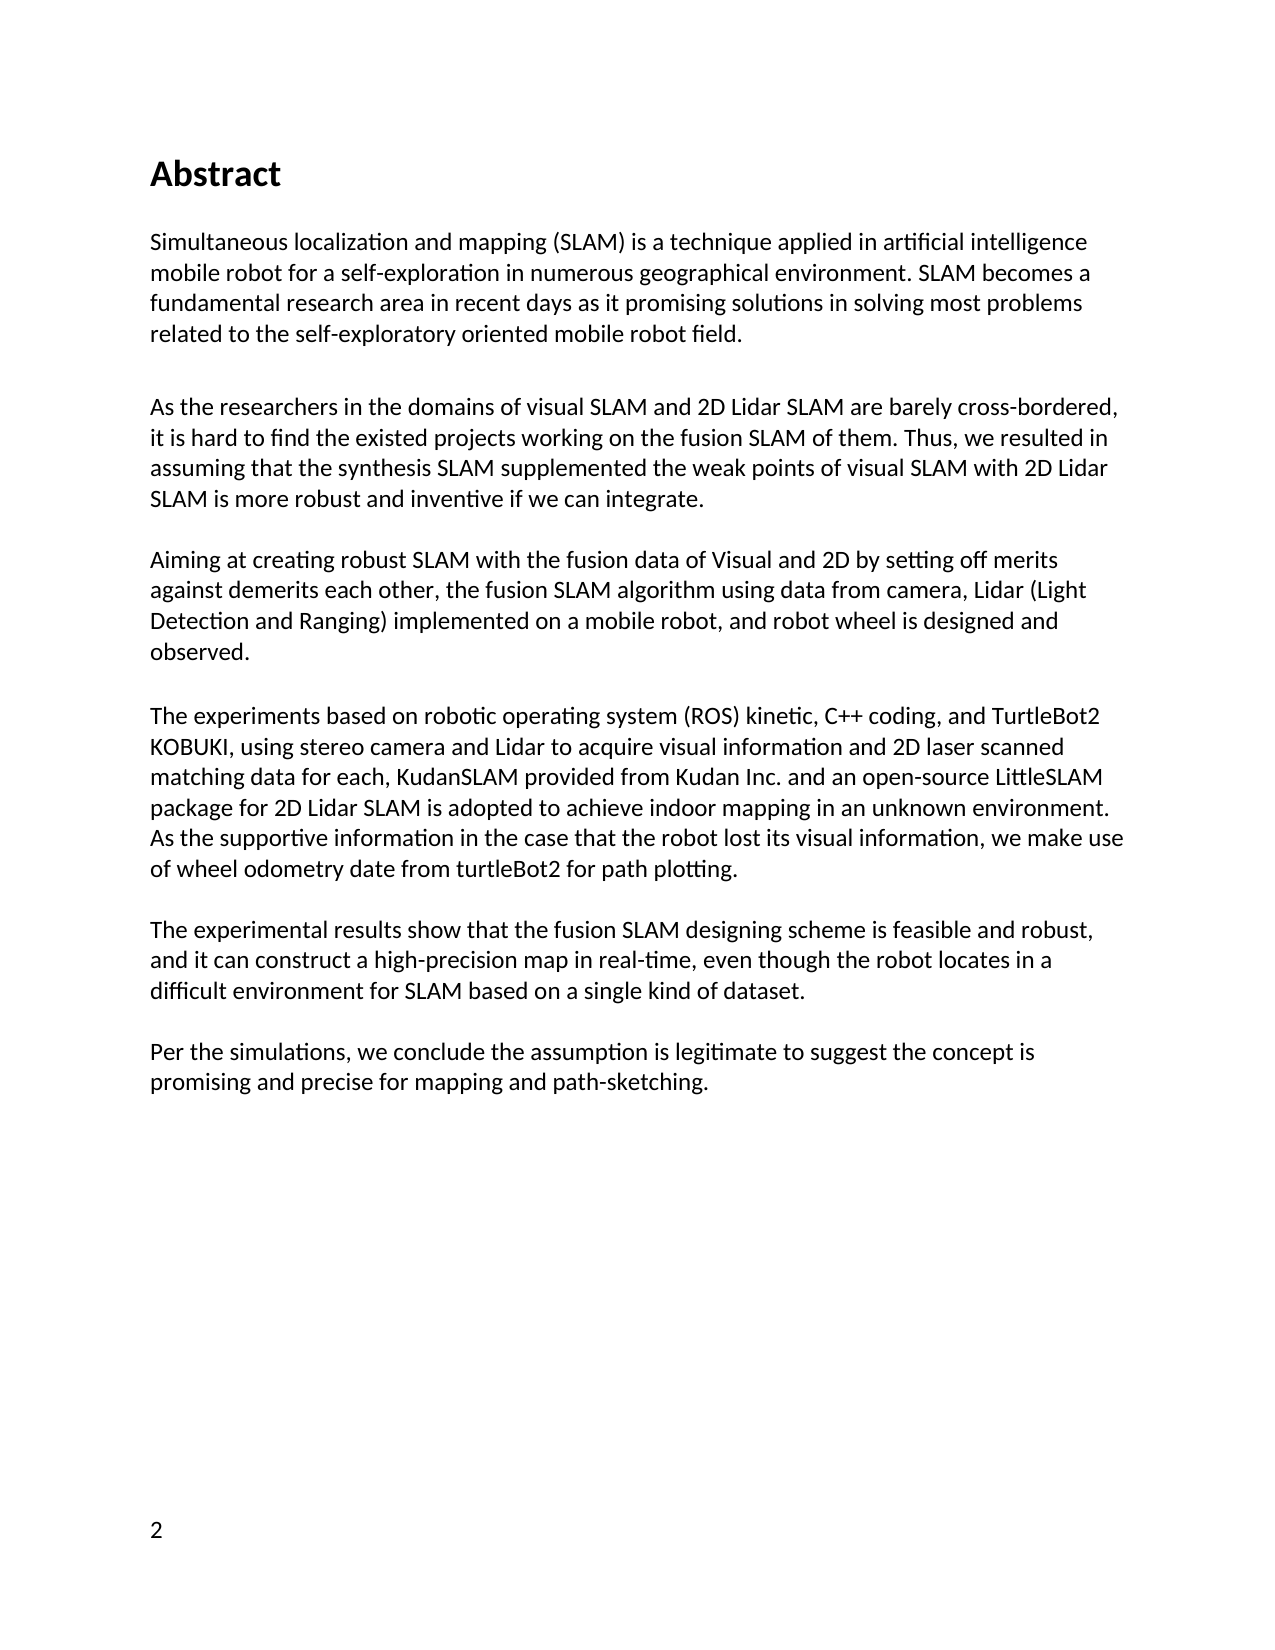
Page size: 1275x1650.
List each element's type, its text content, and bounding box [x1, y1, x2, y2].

text As the researchers in the domains of visual SLAM and 2D Lidar SLAM are barely cross-bordered, it is hard to find the existed projects working on the fusion SLAM of them. Thus, we resulted in assuming that the synthesis SLAM supplemented the weak points of visual SLAM with 2D Lidar SLAM is more robust and inventive if we can integrate. [150, 391, 1125, 513]
list The experimental results show that the fusion SLAM designing scheme is feasible and robust, and it can construct a high-precision map in real-time, even though the robot locates in a difficult environment for SLAM based on a single kind of dataset. [150, 914, 1125, 1005]
list Per the simulations, we conclude the assumption is legitimate to suggest the concept is promising and precise for mapping and path-sketching. [150, 1036, 1125, 1097]
list Aiming at creating robust SLAM with the fusion data of Visual and 2D by setting off merits against demerits each other, the fusion SLAM algorithm using data from camera, Lidar (Light Detection and Ranging) implemented on a mobile robot, and robot wheel is designed and observed. [150, 544, 1125, 666]
subtitle Abstract [150, 150, 1125, 196]
list The experiments based on robotic operating system (ROS) kinetic, C++ coding, and TurtleBot2 KOBUKI, using stereo camera and Lidar to acquire visual information and 2D laser scanned matching data for each, KudanSLAM provided from Kudan Inc. and an open-source LittleSLAM package for 2D Lidar SLAM is adopted to achieve indoor mapping in an unknown environment. As the supportive information in the case that the robot lost its visual information, we make use of wheel odometry date from turtleBot2 for path plotting. [150, 700, 1125, 883]
list Simultaneous localization and mapping (SLAM) is a technique applied in artificial intelligence mobile robot for a self-exploration in numerous geographical environment. SLAM becomes a fundamental research area in recent days as it promising solutions in solving most problems related to the self-exploratory oriented mobile robot field. [150, 226, 1125, 348]
